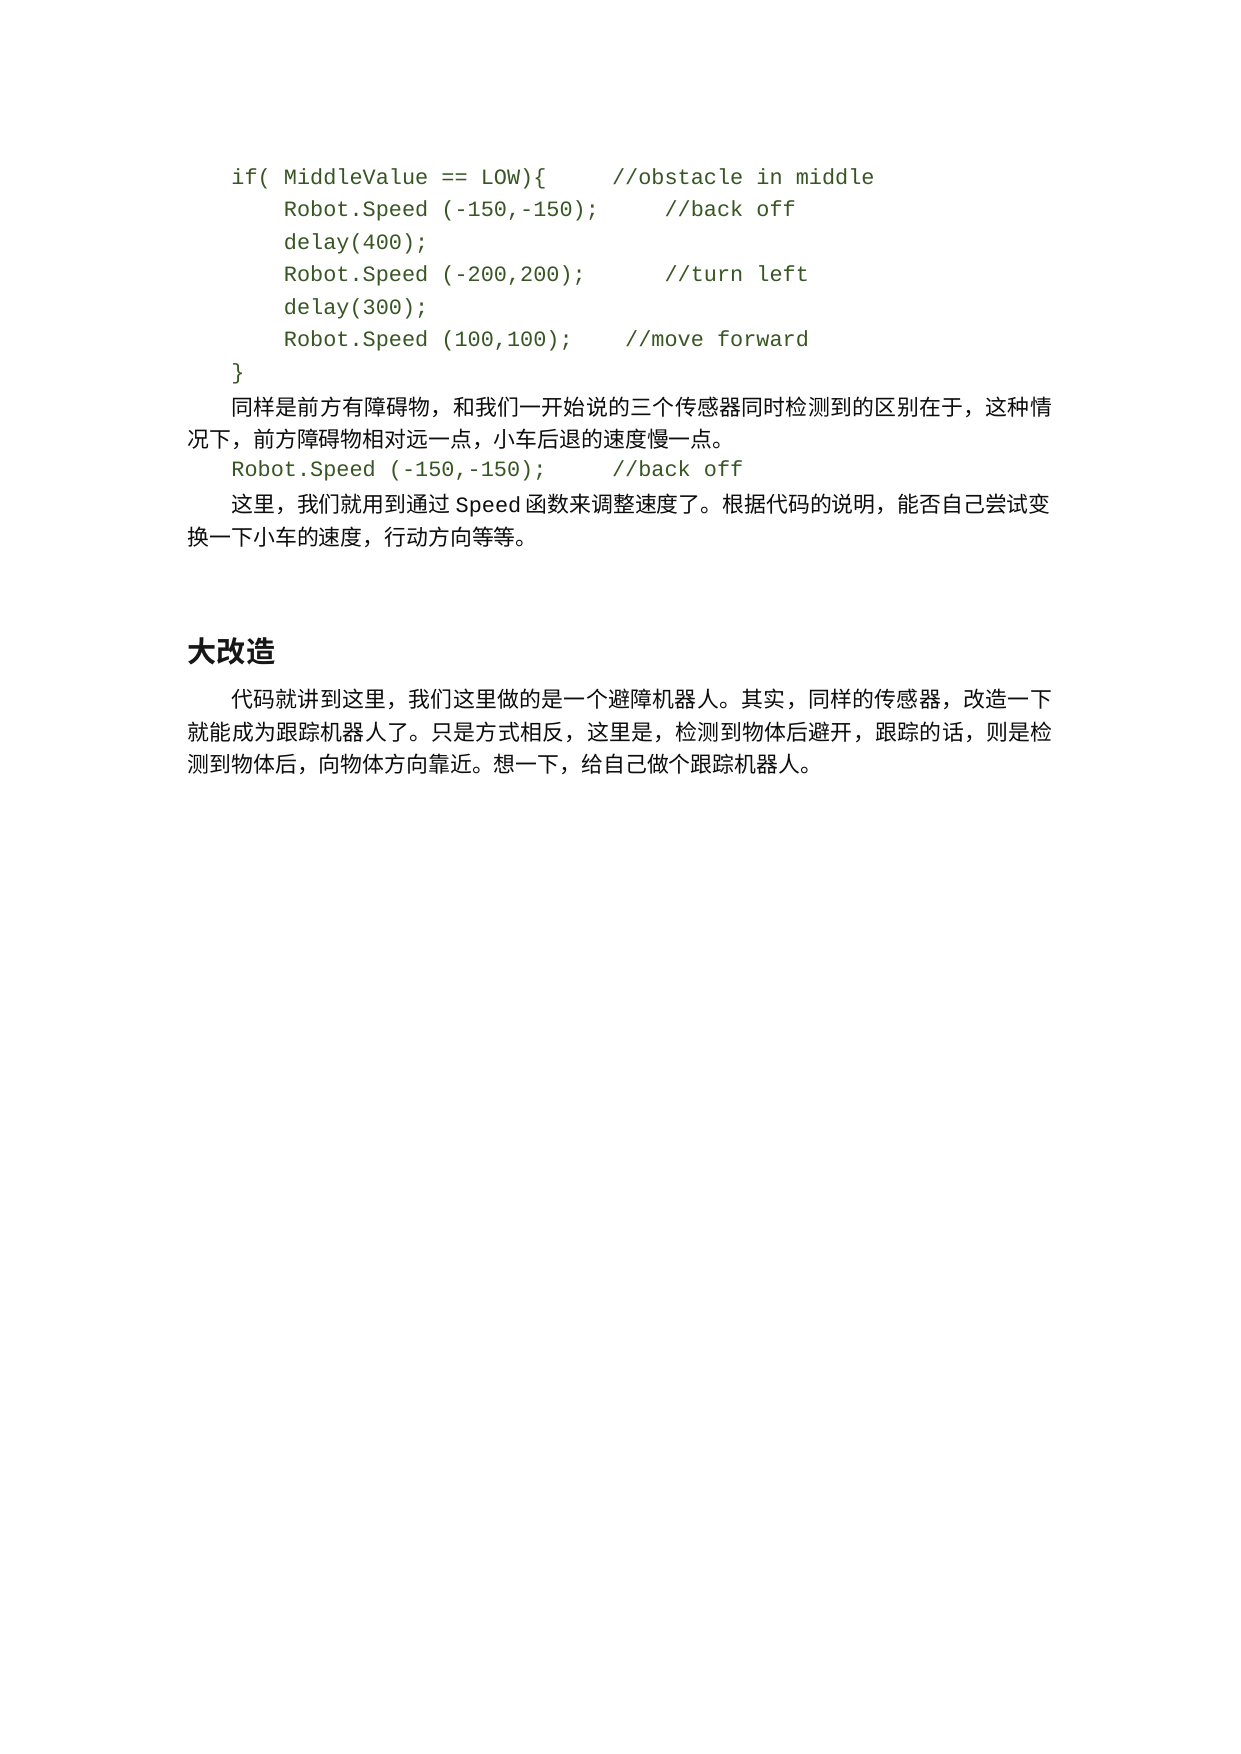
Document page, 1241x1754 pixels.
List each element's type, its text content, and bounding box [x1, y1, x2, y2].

text Robot.Speed (-150,-150); //back off [187, 194, 1053, 227]
text 这里，我们就用到通过Speed函数来调整速度了。根据代码的说明，能否自己尝试变换一下小车的速度，行动方向等等。 [187, 487, 1053, 552]
text 大改造 [187, 617, 1053, 682]
text Robot.Speed (-150,-150); //back off [187, 454, 1053, 487]
text Robot.Speed (-200,200); //turn left [187, 259, 1053, 292]
text 同样是前方有障碍物，和我们一开始说的三个传感器同时检测到的区别在于，这种情况下，前方障碍物相对远一点，小车后退的速度慢一点。 [187, 389, 1053, 454]
text if( MiddleValue == LOW){ //obstacle in middle [187, 162, 1053, 194]
text delay(400); [187, 227, 1053, 259]
text delay(300); [187, 292, 1053, 324]
text 代码就讲到这里，我们这里做的是一个避障机器人。其实，同样的传感器，改造一下就能成为跟踪机器人了。只是方式相反，这里是，检测到物体后避开，跟踪的话，则是检测到物体后，向物体方向靠近。想一下，给自己做个跟踪机器人。 [187, 682, 1053, 779]
text } [187, 357, 1053, 389]
text Robot.Speed (100,100); //move forward [187, 324, 1053, 357]
